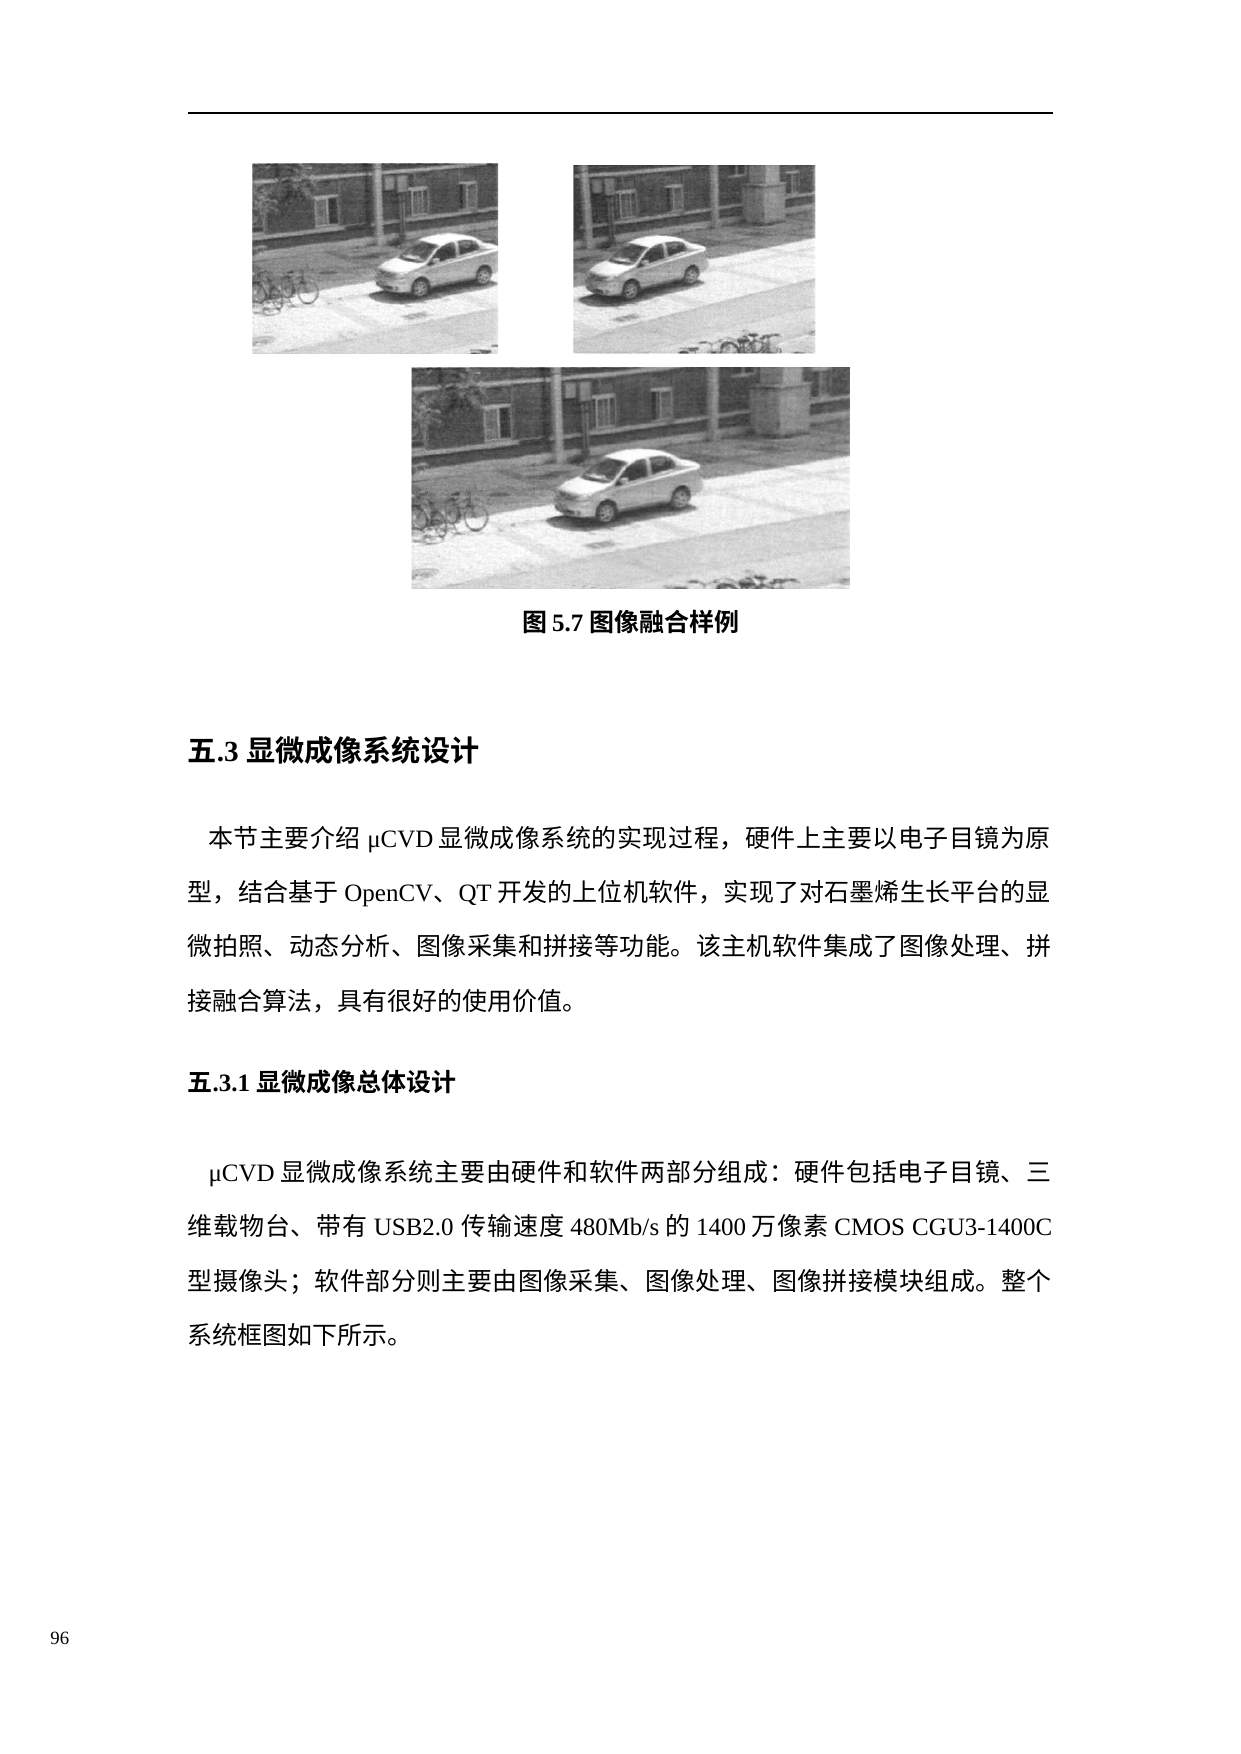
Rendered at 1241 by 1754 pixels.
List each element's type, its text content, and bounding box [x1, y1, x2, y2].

subtitle 显微成像系统设计 [187, 727, 1053, 770]
text 图5.7 图像融合样例 [187, 603, 1053, 639]
picture [573, 165, 816, 354]
picture [411, 367, 850, 589]
subtitle 显微成像总体设计 [187, 1063, 1053, 1099]
text 本节主要介绍μCVD显微成像系统的实现过程，硬件上主要以电子目镜为原型，结合基于OpenCV、QT开发的上位机软件，实现了对石墨烯生长平台的显微拍照、动态分析、图像采集和拼接等功能。该主机软件集成了图像处理、拼接融合算法，具有很好的使用价值。 [187, 818, 1053, 1017]
text μCVD显微成像系统主要由硬件和软件两部分组成：硬件包括电子目镜、三维载物台、带有USB2.0 传输速度480Mb/s的1400万像素CMOS CGU3-1400C型摄像头；软件部分则主要由图像采集、图像处理、图像拼接模块组成。整个系统框图如下所示。 [187, 1152, 1053, 1352]
picture [252, 163, 499, 354]
